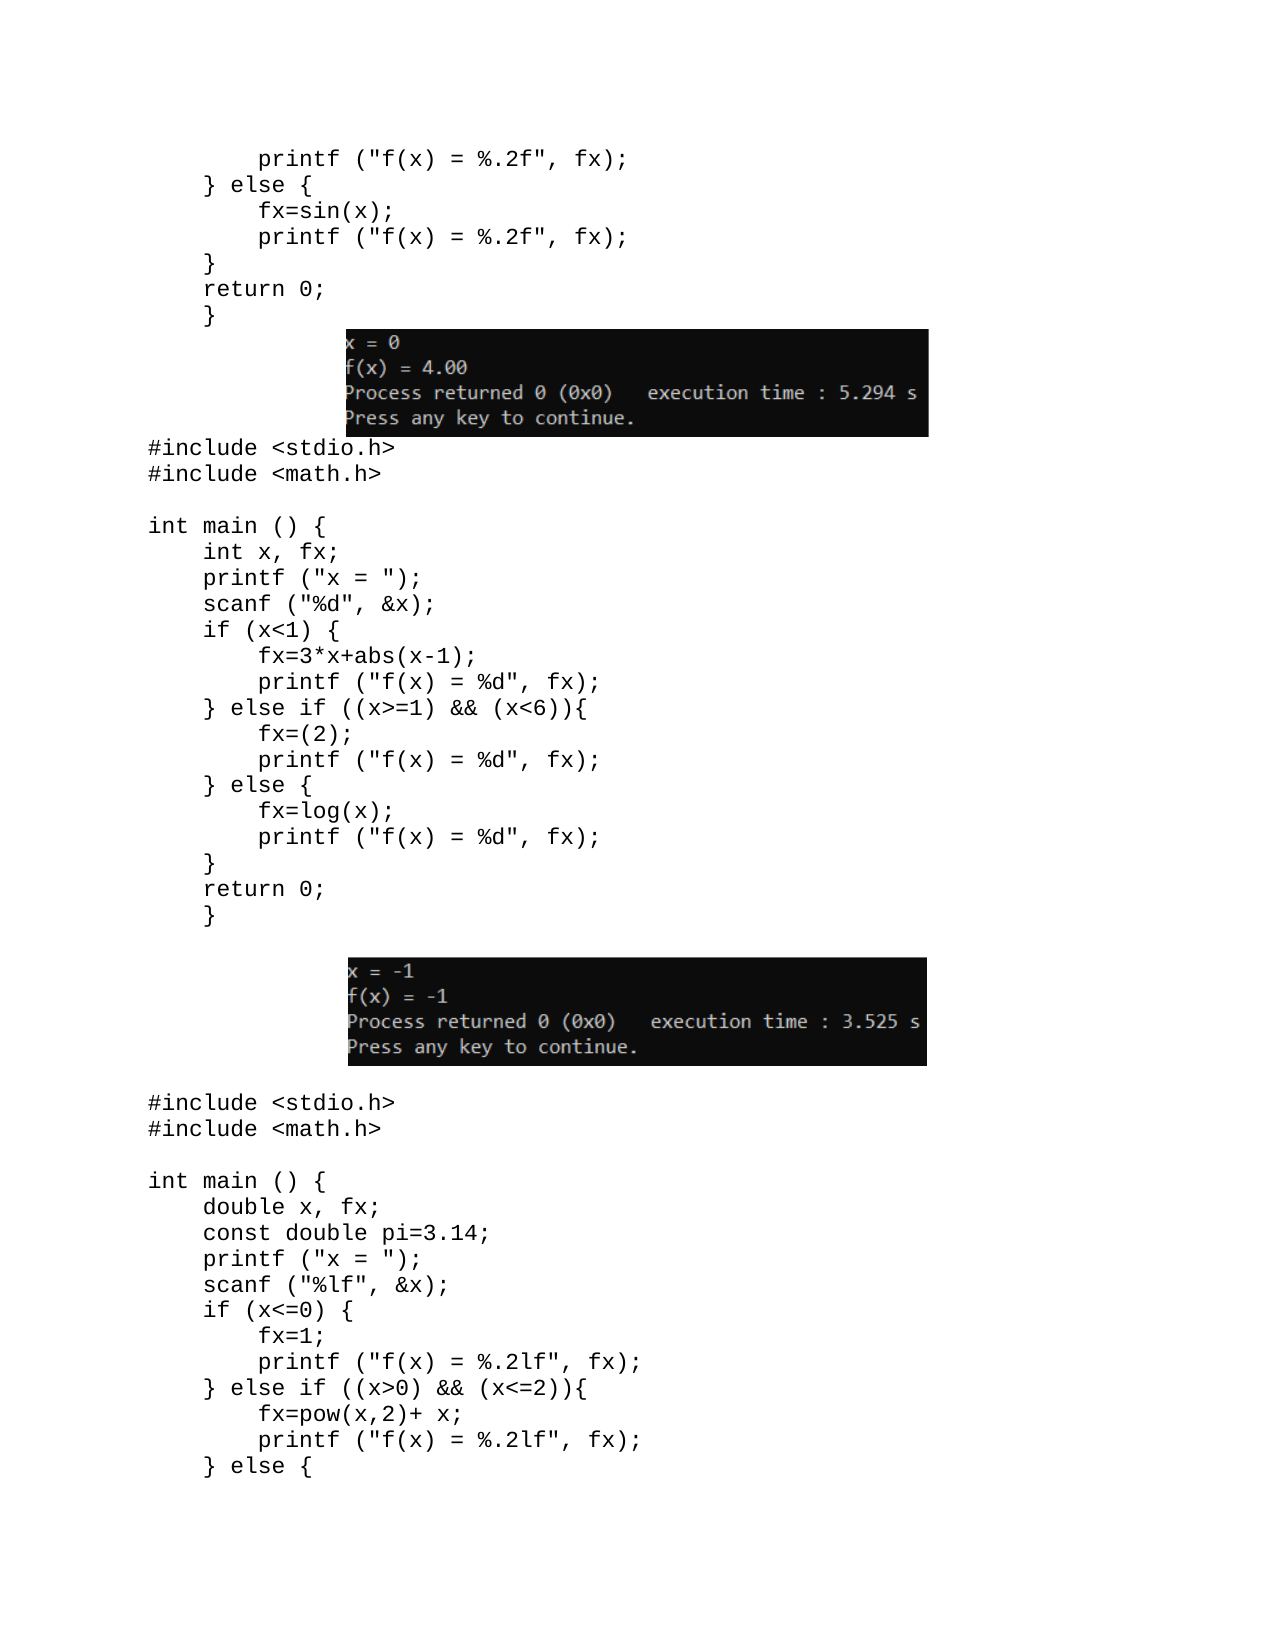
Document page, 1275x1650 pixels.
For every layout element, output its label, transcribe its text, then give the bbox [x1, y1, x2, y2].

text scanf ("%d", &x); [148, 592, 1127, 618]
text } else if ((x>0) && (x<=2)){ [148, 1377, 1127, 1403]
text if (x<=0) { [148, 1299, 1127, 1325]
text fx=pow(x,2)+ x; [148, 1403, 1127, 1428]
text } else { [148, 173, 1127, 199]
text } else if ((x>=1) && (x<6)){ [148, 696, 1127, 722]
text #include <math.h> [148, 1117, 1127, 1143]
text printf ("f(x) = %.2lf", fx); [148, 1351, 1127, 1377]
text printf ("x = "); [148, 1247, 1127, 1273]
text } else { [148, 774, 1127, 800]
text fx=log(x); [148, 800, 1127, 826]
text } [148, 251, 1127, 277]
text printf ("f(x) = %.2f", fx); [148, 148, 1127, 173]
text fx=sin(x); [148, 199, 1127, 225]
text int main () { [148, 514, 1127, 540]
text printf ("f(x) = %d", fx); [148, 670, 1127, 696]
text printf ("f(x) = %.2f", fx); [148, 225, 1127, 251]
text #include <stdio.h> [148, 1091, 1127, 1117]
text } else { [148, 1454, 1127, 1480]
text fx=(2); [148, 722, 1127, 748]
picture [346, 329, 929, 437]
text printf ("f(x) = %.2lf", fx); [148, 1428, 1127, 1454]
text } [148, 852, 1127, 878]
text fx=1; [148, 1325, 1127, 1351]
text fx=3*x+abs(x-1); [148, 644, 1127, 670]
text int main () { [148, 1169, 1127, 1195]
text const double pi=3.14; [148, 1221, 1127, 1247]
text } [148, 303, 1127, 329]
text int x, fx; [148, 540, 1127, 566]
text if (x<1) { [148, 618, 1127, 644]
text printf ("f(x) = %d", fx); [148, 826, 1127, 852]
text printf ("x = "); [148, 566, 1127, 592]
text #include <math.h> [148, 463, 1127, 488]
text return 0; [148, 277, 1127, 303]
text scanf ("%lf", &x); [148, 1273, 1127, 1299]
text double x, fx; [148, 1195, 1127, 1221]
text } [148, 903, 1127, 929]
picture [348, 955, 927, 1066]
text return 0; [148, 878, 1127, 903]
text printf ("f(x) = %d", fx); [148, 748, 1127, 774]
text #include <stdio.h> [148, 437, 1127, 463]
